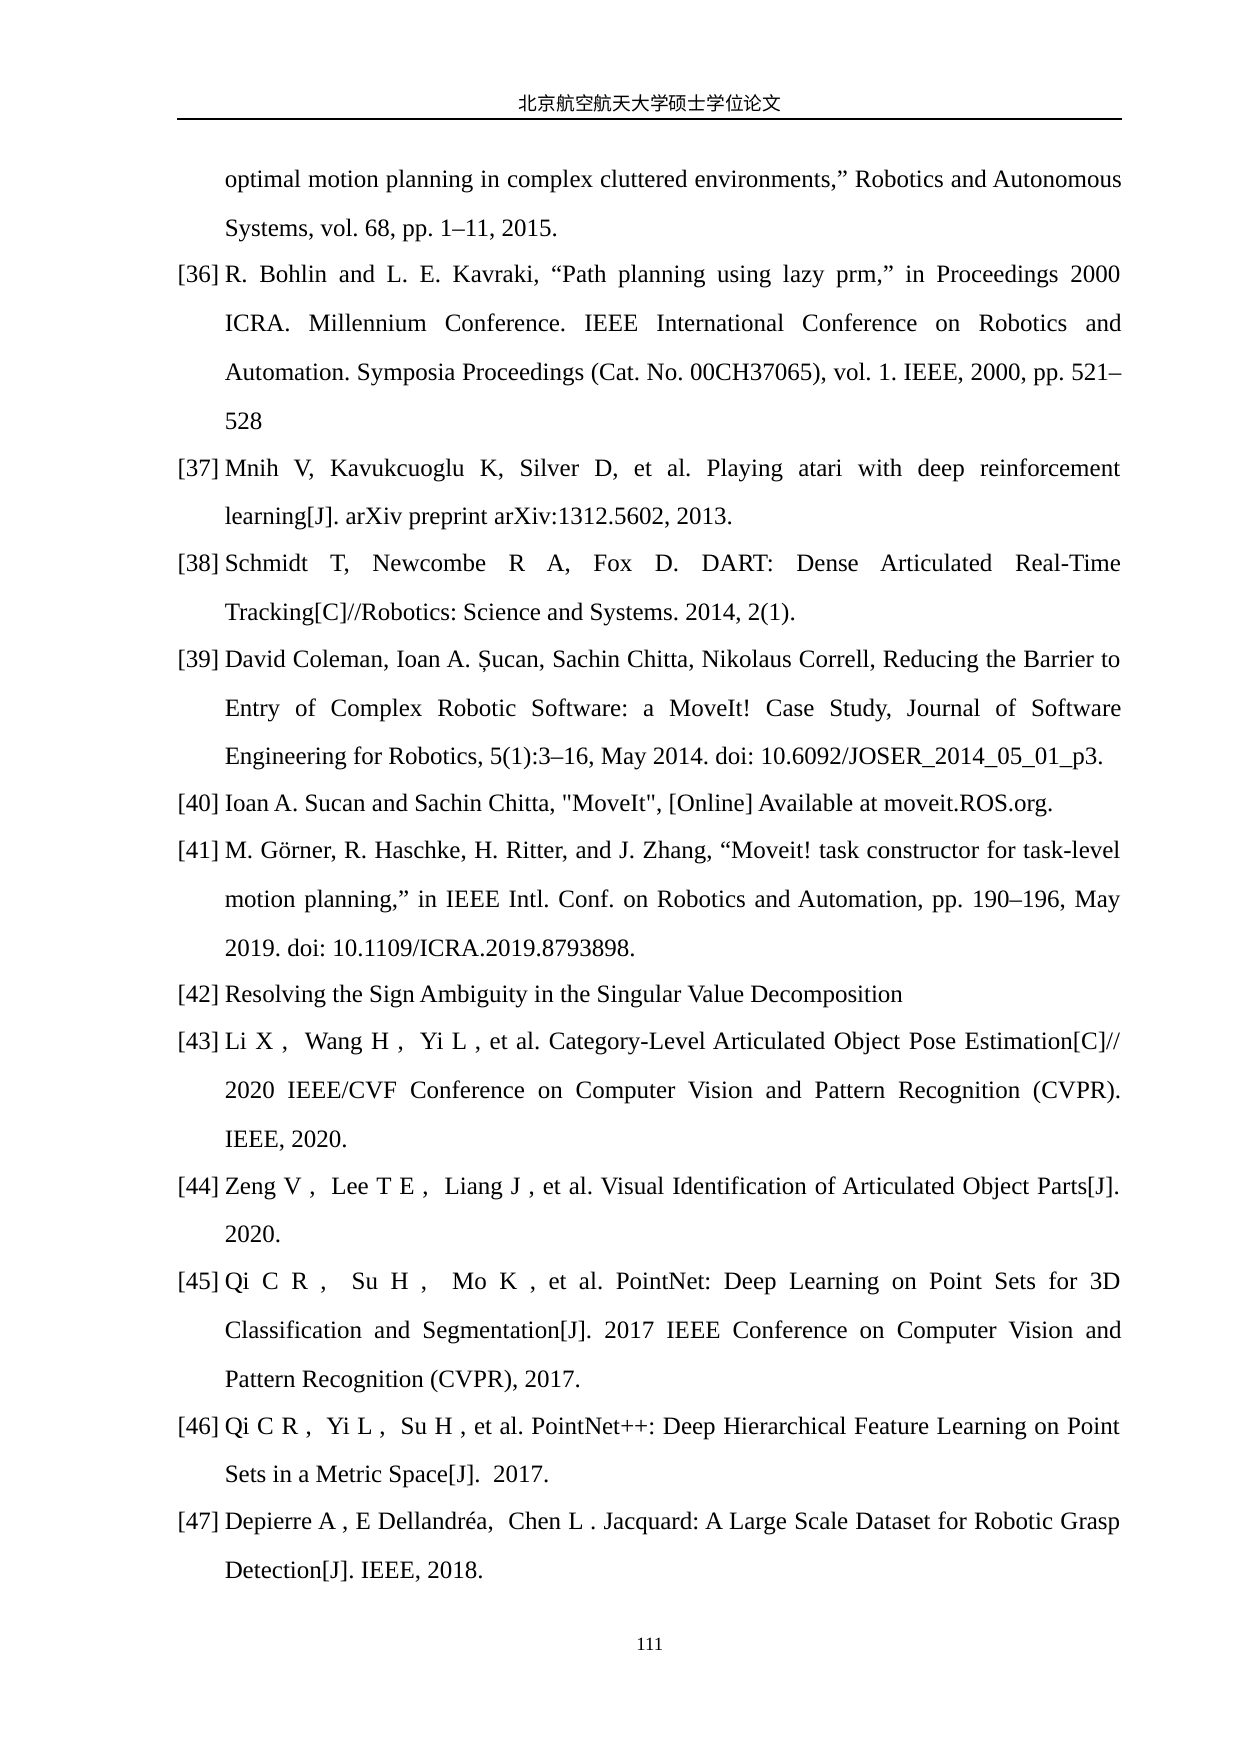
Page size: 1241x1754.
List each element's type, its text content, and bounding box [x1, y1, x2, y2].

list Li X , Wang H , Yi L , et al. Category-Level Articulated Object Pose Estimation[C]// 2020 IEEE/CVF Conference on Computer Vision and Pattern Recognition (CVPR). IEEE, 2020. [177, 1024, 1122, 1154]
list R. Bohlin and L. E. Kavraki, “Path planning using lazy prm,” in Proceedings 2000 ICRA. Millennium Conference. IEEE International Conference on Robotics and Automation. Symposia Proceedings (Cat. No. 00CH37065), vol. 1. IEEE, 2000, pp. 521–528 [177, 258, 1122, 436]
list David Coleman, Ioan A. Șucan, Sachin Chitta, Nikolaus Correll, Reducing the Barrier to Entry of Complex Robotic Software: a MoveIt! Case Study, Journal of Software Engineering for Robotics, 5(1):3–16, May 2014. doi: 10.6092/JOSER_2014_05_01_p3. [177, 642, 1122, 772]
list Depierre A , E Dellandréa, Chen L . Jacquard: A Large Scale Dataset for Robotic Grasp Detection[J]. IEEE, 2018. [177, 1504, 1122, 1586]
list Qi C R , Yi L , Su H , et al. PointNet++: Deep Hierarchical Feature Learning on Point Sets in a Metric Space[J]. 2017. [177, 1409, 1122, 1490]
list Mnih V, Kavukcuoglu K, Silver D, et al. Playing atari with deep reinforcement learning[J]. arXiv preprint arXiv:1312.5602, 2013. [177, 451, 1122, 532]
list Zeng V , Lee T E , Liang J , et al. Visual Identification of Articulated Object Parts[J]. 2020. [177, 1169, 1122, 1250]
list Qi C R , Su H , Mo K , et al. PointNet: Deep Learning on Point Sets for 3D Classification and Segmentation[J]. 2017 IEEE Conference on Computer Vision and Pattern Recognition (CVPR), 2017. [177, 1264, 1122, 1394]
list Ioan A. Sucan and Sachin Chitta, "MoveIt", [Online] Available at moveit.ROS.org. [177, 786, 1122, 819]
list M. Görner, R. Haschke, H. Ritter, and J. Zhang, “Moveit! task constructor for task-level motion planning,” in IEEE Intl. Conf. on Robotics and Automation, pp. 190–196, May 2019. doi: 10.1109/ICRA.2019.8793898. [177, 833, 1122, 963]
list Schmidt T, Newcombe R A, Fox D. DART: Dense Articulated Real-Time Tracking[C]//Robotics: Science and Systems. 2014, 2(1). [177, 546, 1122, 628]
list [177, 162, 1122, 243]
list Resolving the Sign Ambiguity in the Singular Value Decomposition [177, 978, 1122, 1010]
